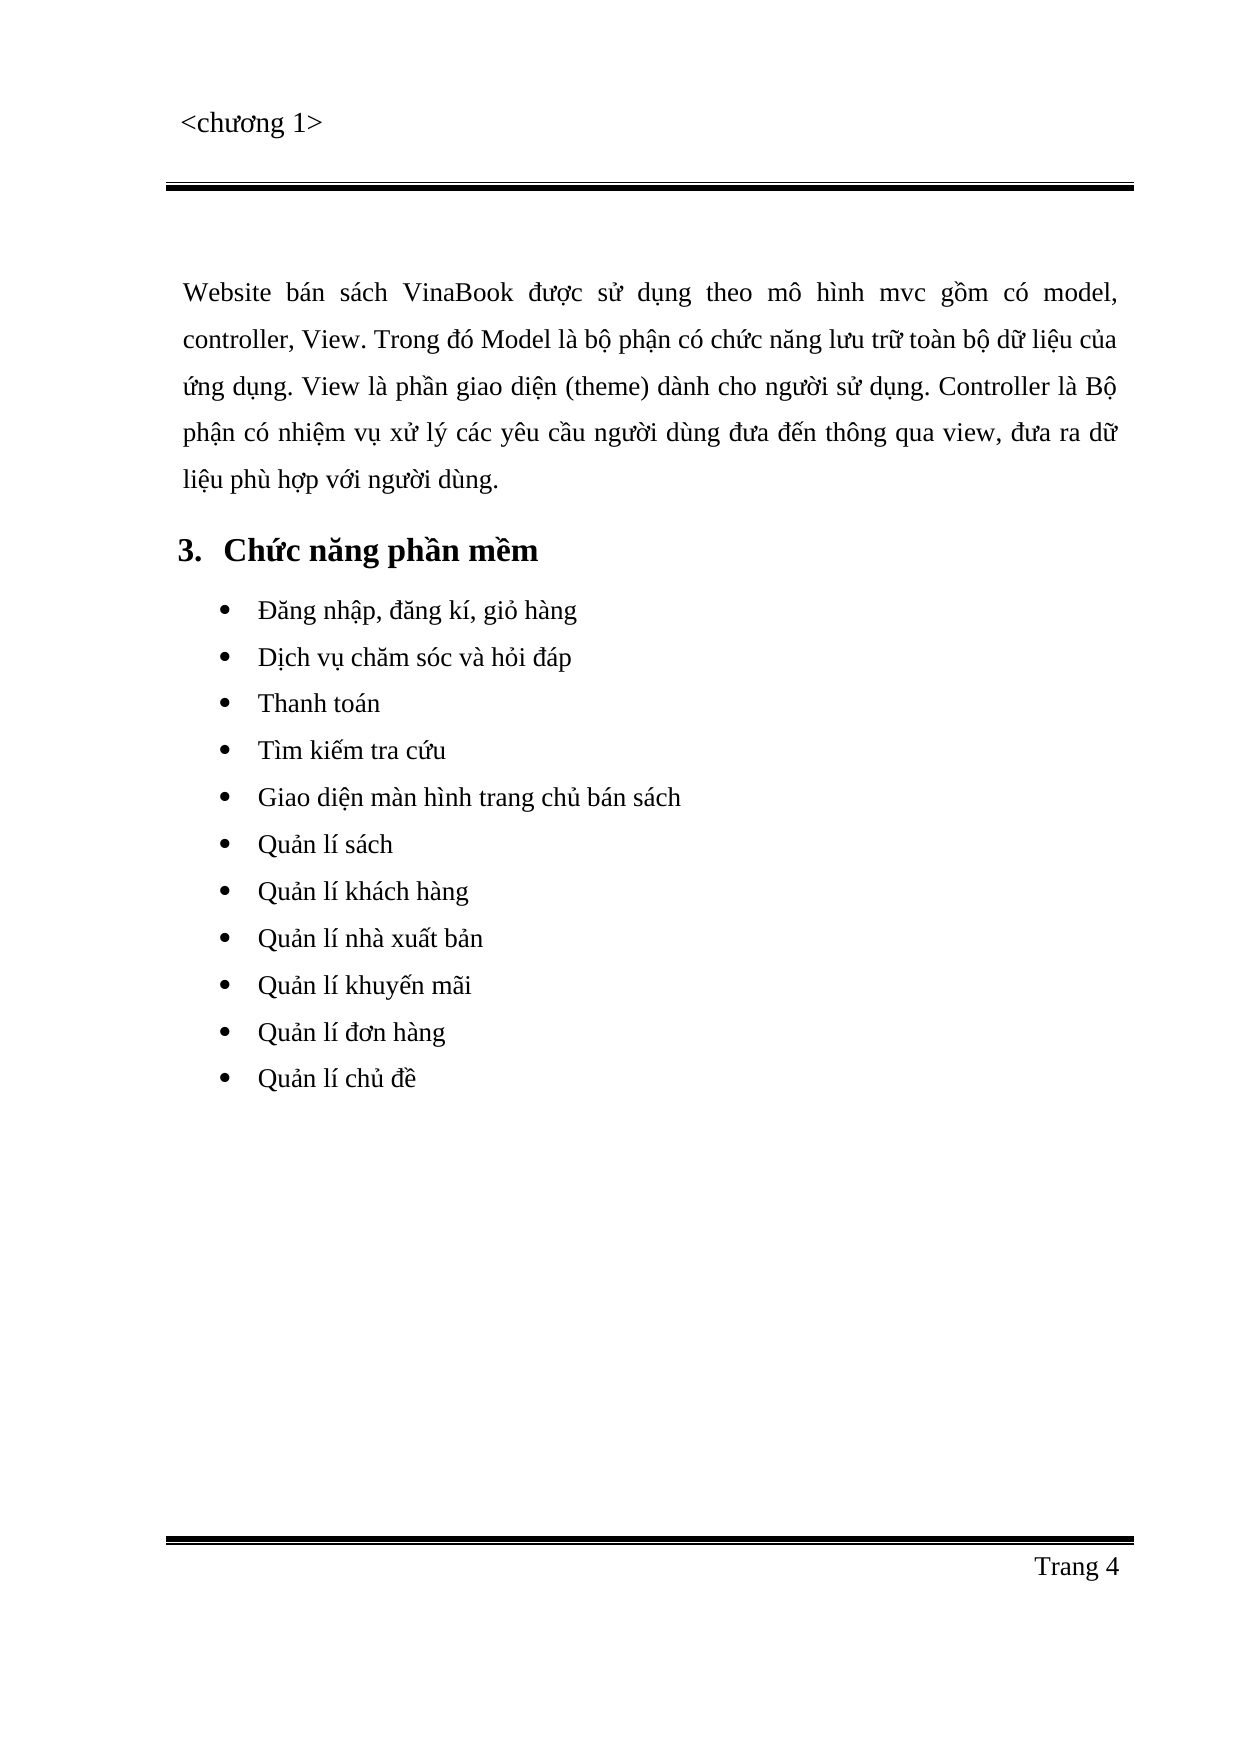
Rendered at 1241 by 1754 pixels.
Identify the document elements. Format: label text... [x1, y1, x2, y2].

list Đăng nhập, đăng kí, giỏ hàng [220, 594, 1119, 625]
list Quản lí nhà xuất bản [220, 922, 1119, 953]
list Tìm kiếm tra cứu [220, 734, 1119, 766]
list Quản lí sách [220, 828, 1119, 859]
list Dịch vụ chăm sóc và hỏi đáp [220, 641, 1119, 672]
list Quản lí đơn hàng [220, 1016, 1119, 1047]
list Quản lí chủ đề [220, 1062, 1119, 1094]
list Thanh toán [220, 687, 1119, 719]
list Quản lí khuyến mãi [220, 969, 1119, 1000]
text Website bán sách VinaBook được sử dụng theo mô hình mvc gồm có model, controller, View. Trong đó Model là bộ phận có chức năng lưu trữ toàn bộ dữ liệu của ứng dụng. View là phần giao diện (theme) dành cho người sử dụng. Controller là Bộ phận có nhiệm vụ xử lý các yêu cầu người dùng đưa đến thông qua view, đưa ra dữ liệu phù hợp với người dùng. [183, 277, 1119, 494]
list Giao diện màn hình trang chủ bán sách [220, 781, 1119, 812]
list Quản lí khách hàng [220, 875, 1119, 906]
subtitle Chức năng phần mềm [177, 531, 1092, 569]
